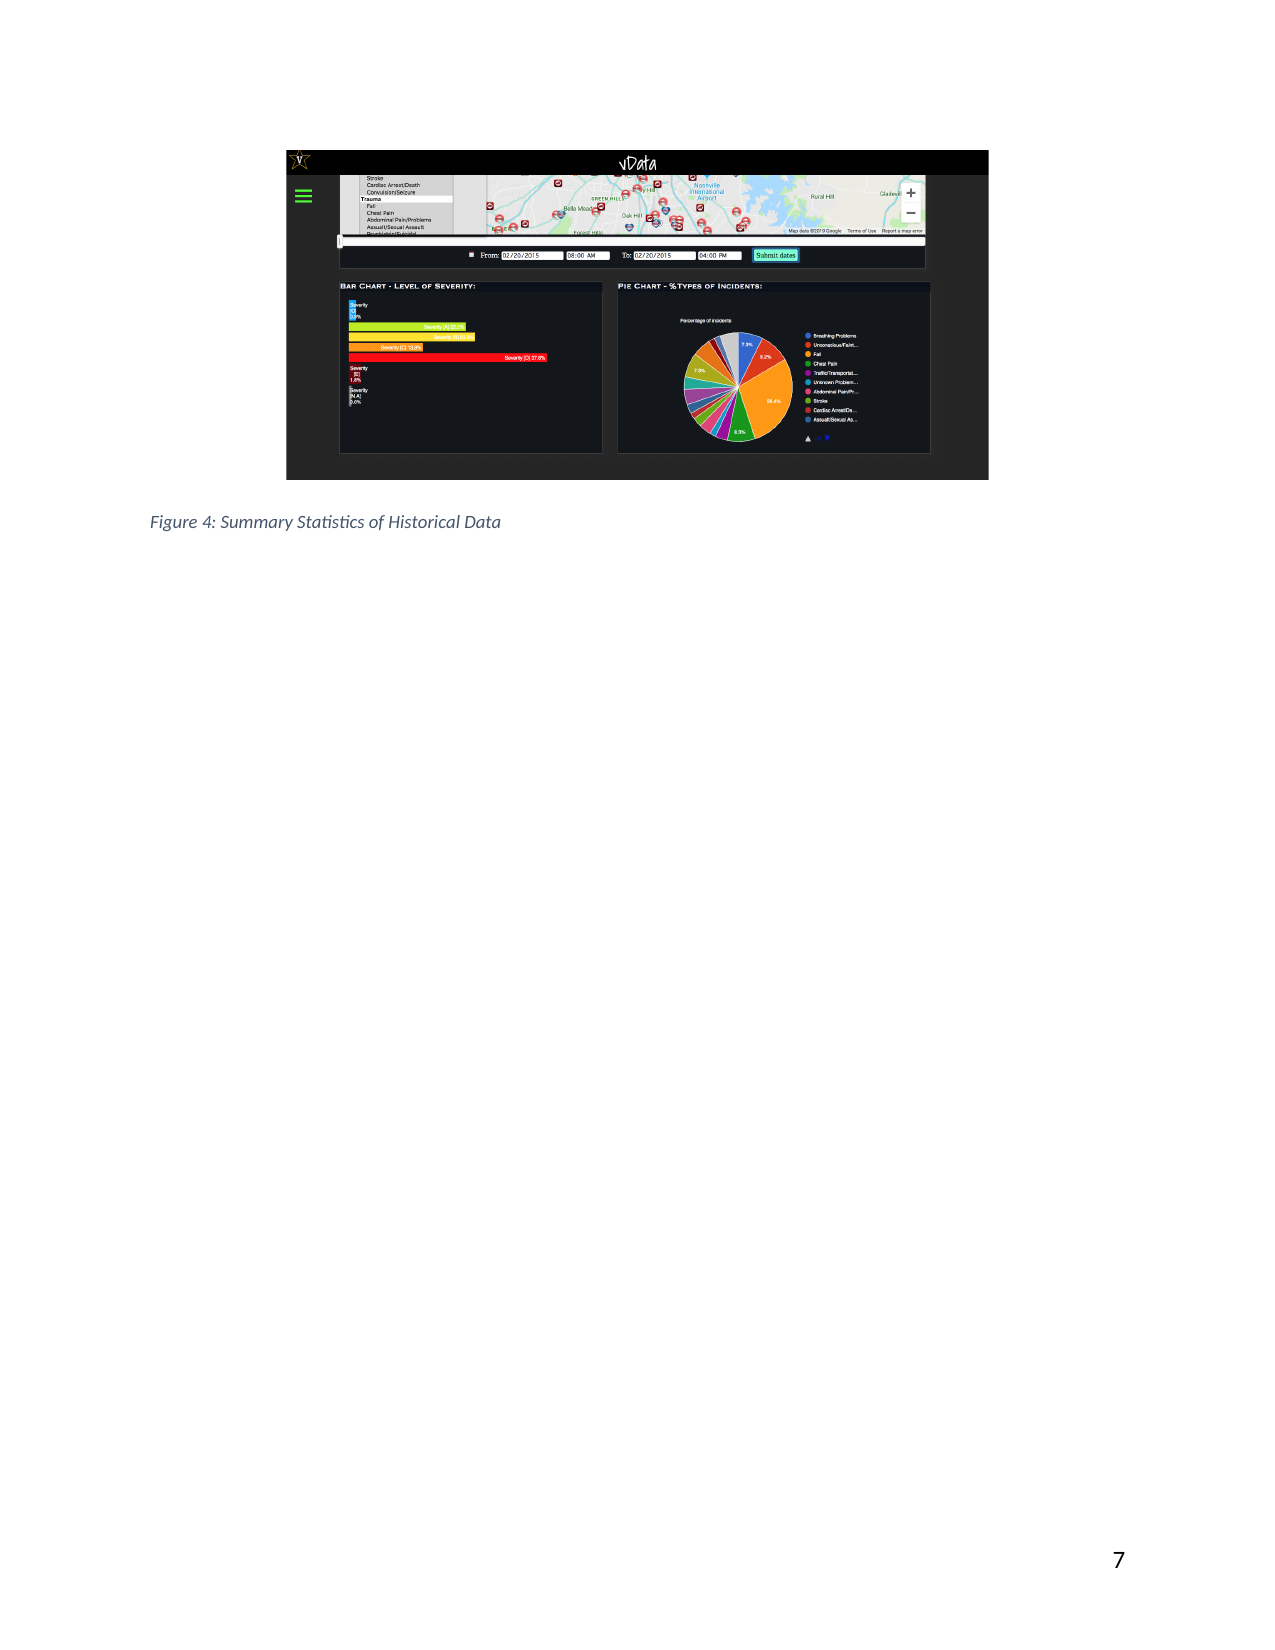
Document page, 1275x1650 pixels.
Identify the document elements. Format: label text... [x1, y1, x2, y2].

picture [286, 150, 989, 480]
